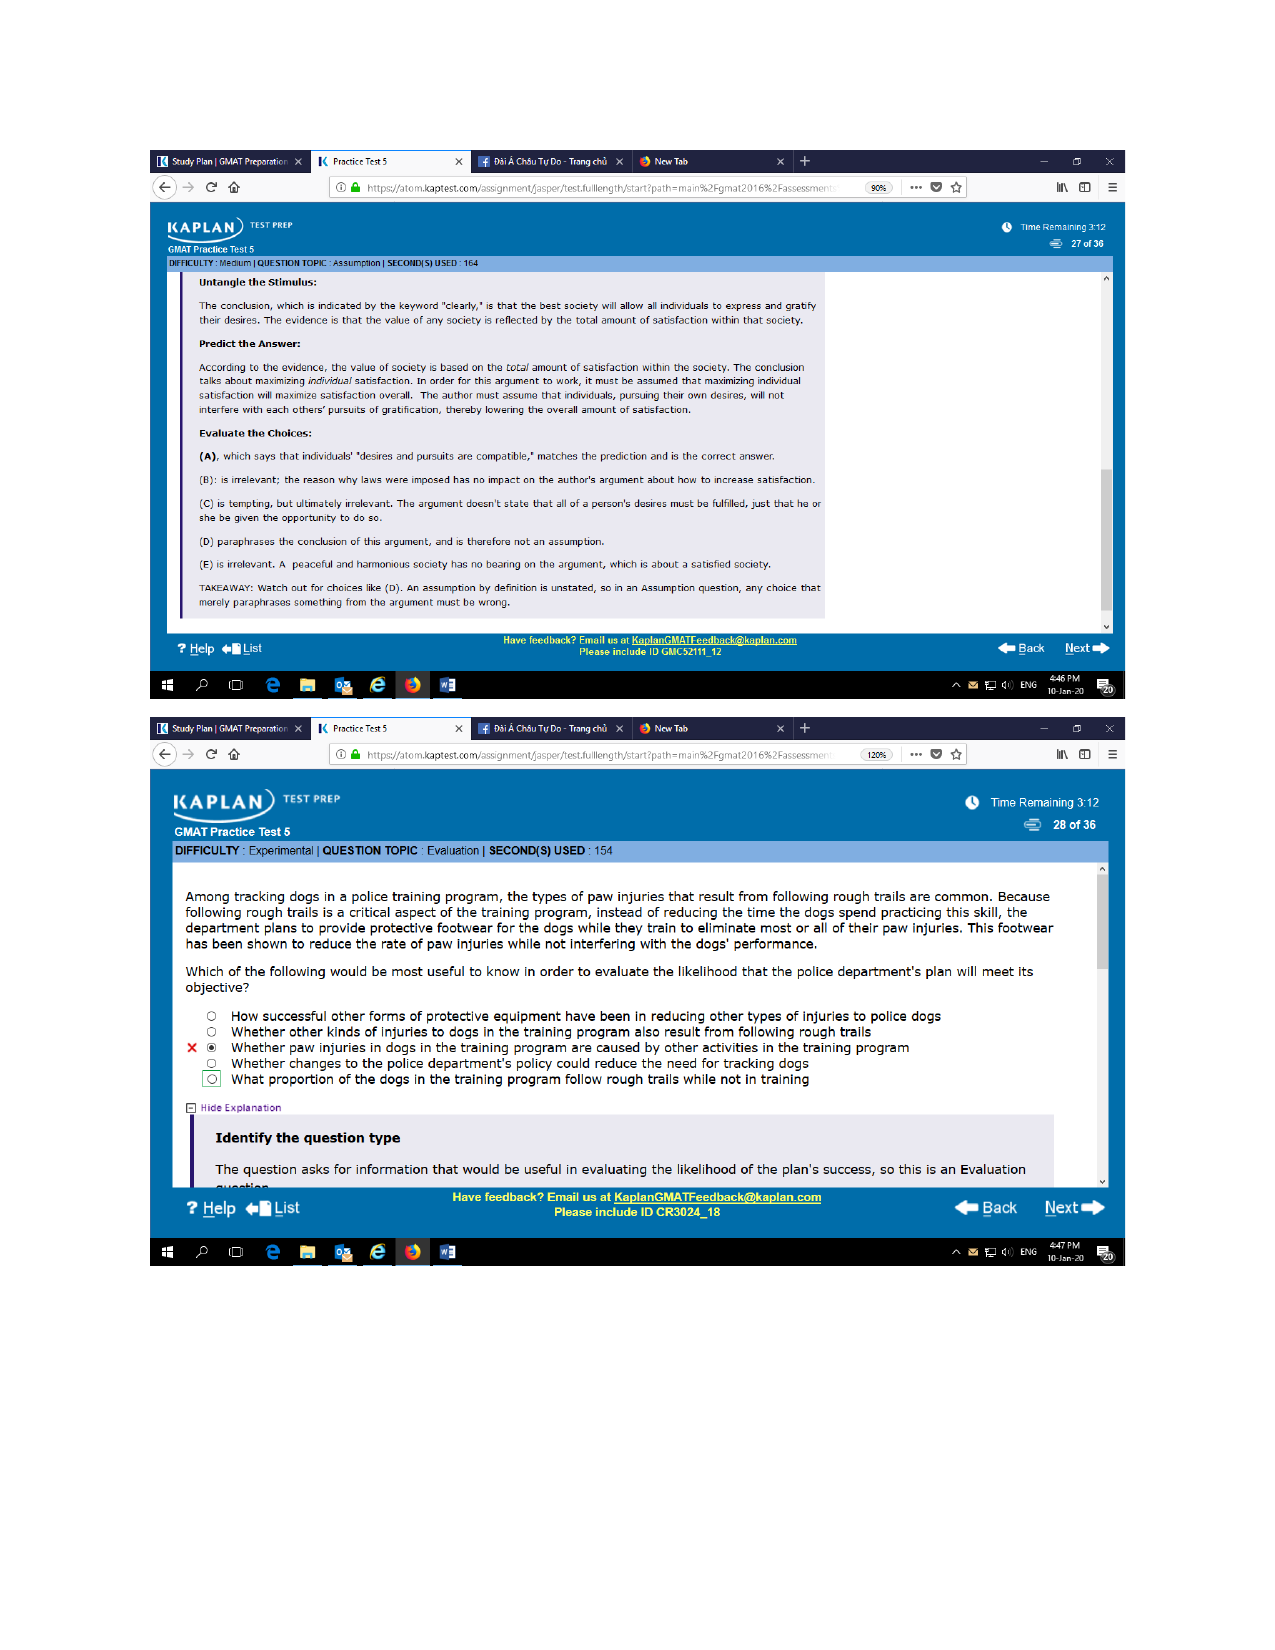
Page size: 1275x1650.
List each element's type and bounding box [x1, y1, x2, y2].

picture [150, 717, 1125, 1266]
picture [150, 150, 1125, 699]
